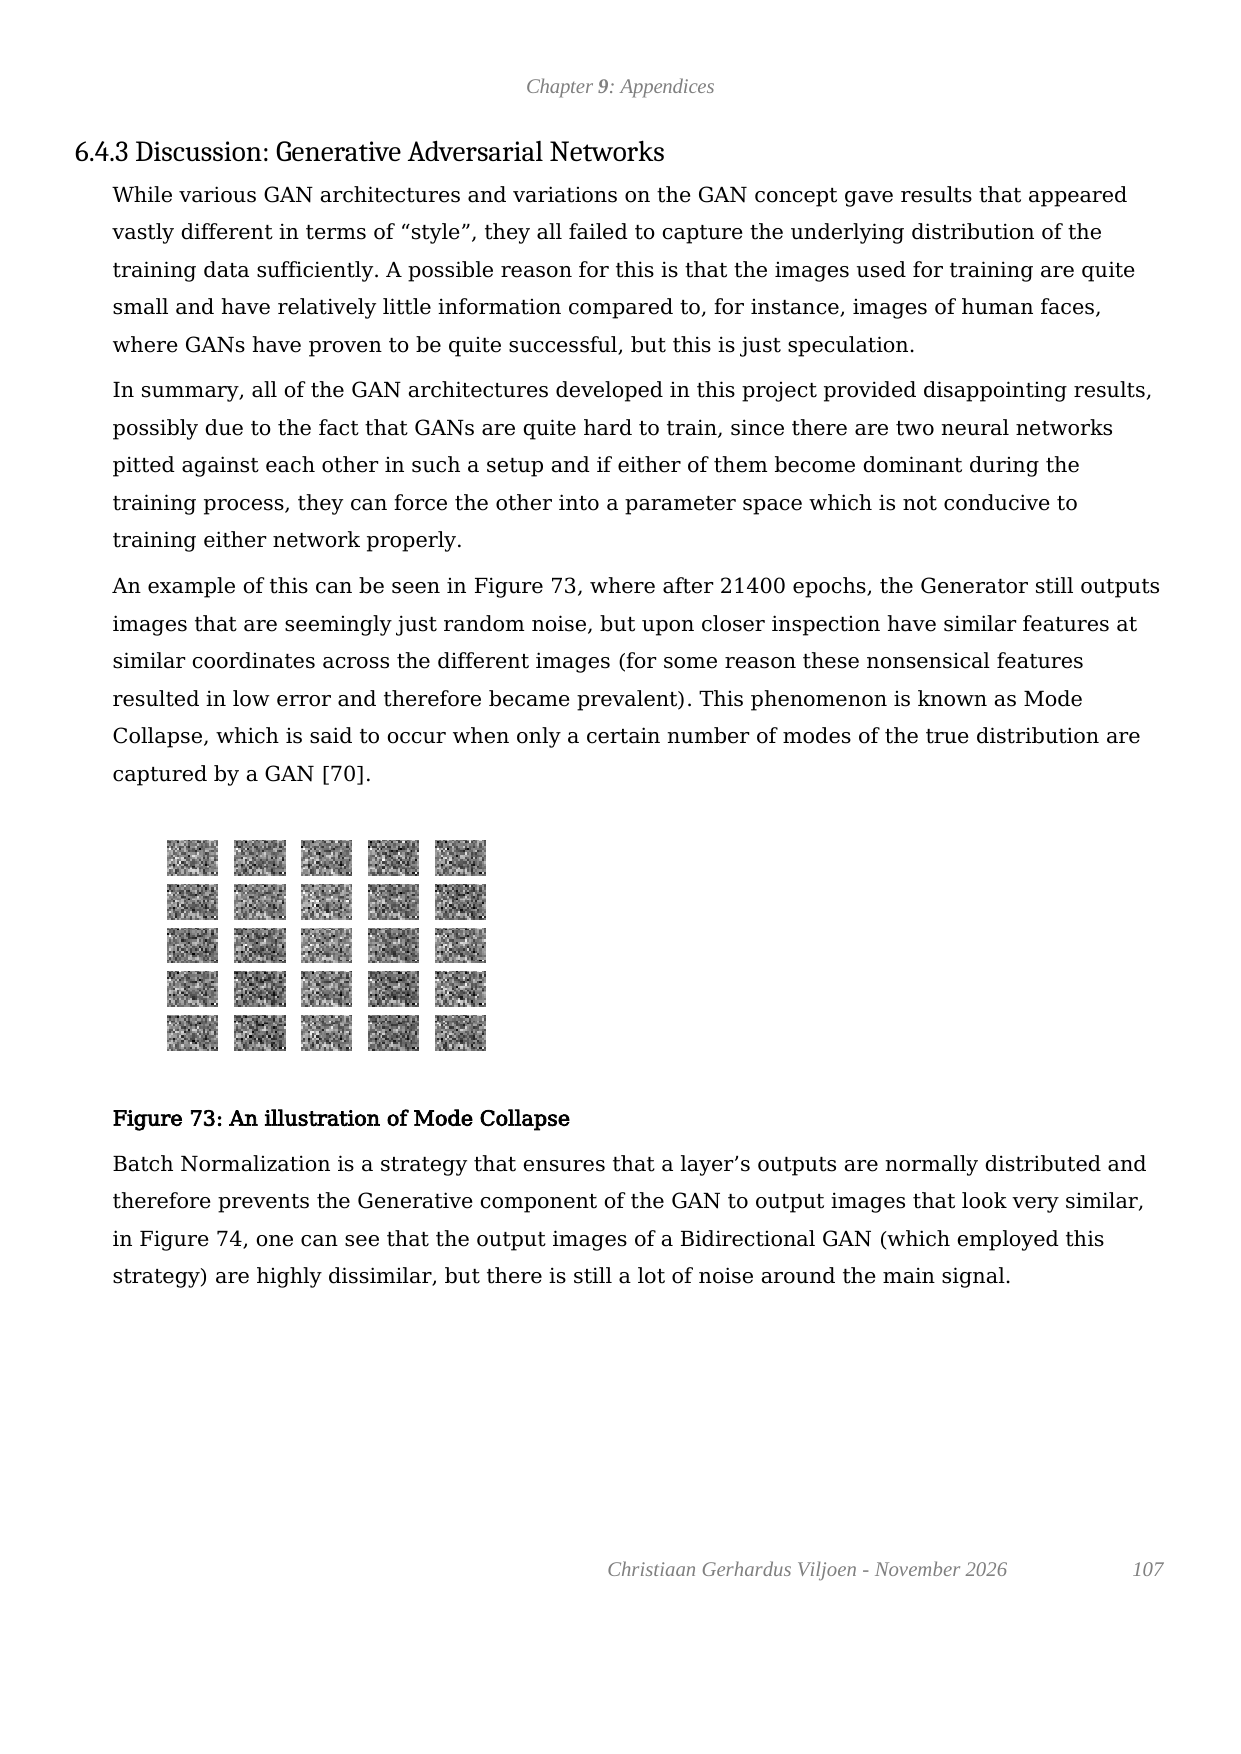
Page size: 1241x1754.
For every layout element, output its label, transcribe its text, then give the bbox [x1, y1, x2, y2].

text In summary, all of the GAN architectures developed in this project provided disappointing results, possibly due to the fact that GANs are quite hard to train, since there are two neural networks pitted against each other in such a setup and if either of them become dominant during the training process, they can force the other into a parameter space which is not conducive to training either network properly. [112, 377, 1165, 552]
text An example of this can be seen in Figure 73, where after 21400 epochs, the Generator still outputs images that are seemingly just random noise, but upon closer inspection have similar features at similar coordinates across the different images (for some reason these nonsensical features resulted in low error and therefore became prevalent). This phenomenon is known as Mode Collapse, which is said to occur when only a certain number of modes of the true distribution are captured by a GAN . [112, 573, 1165, 786]
text Batch Normalization is a strategy that ensures that a layer’s outputs are normally distributed and therefore prevents the Generative component of the GAN to output images that look very similar, in Figure 74, one can see that the output images of a Bidirectional GAN (which employed this strategy) are highly dissimilar, but there is still a lot of noise around the main signal. [112, 1151, 1165, 1288]
text Figure 73: An illustration of Mode Collapse [112, 1105, 1165, 1130]
subtitle Discussion: Generative Adversarial Networks [75, 135, 1165, 169]
text While various GAN architectures and variations on the GAN concept gave results that appeared vastly different in terms of “style”, they all failed to capture the underlying distribution of the training data sufficiently. A possible reason for this is that the images used for training are quite small and have relatively little information compared to, for instance, images of human faces, where GANs have proven to be quite successful, but this is just speculation. [112, 181, 1165, 356]
picture [112, 806, 530, 1085]
